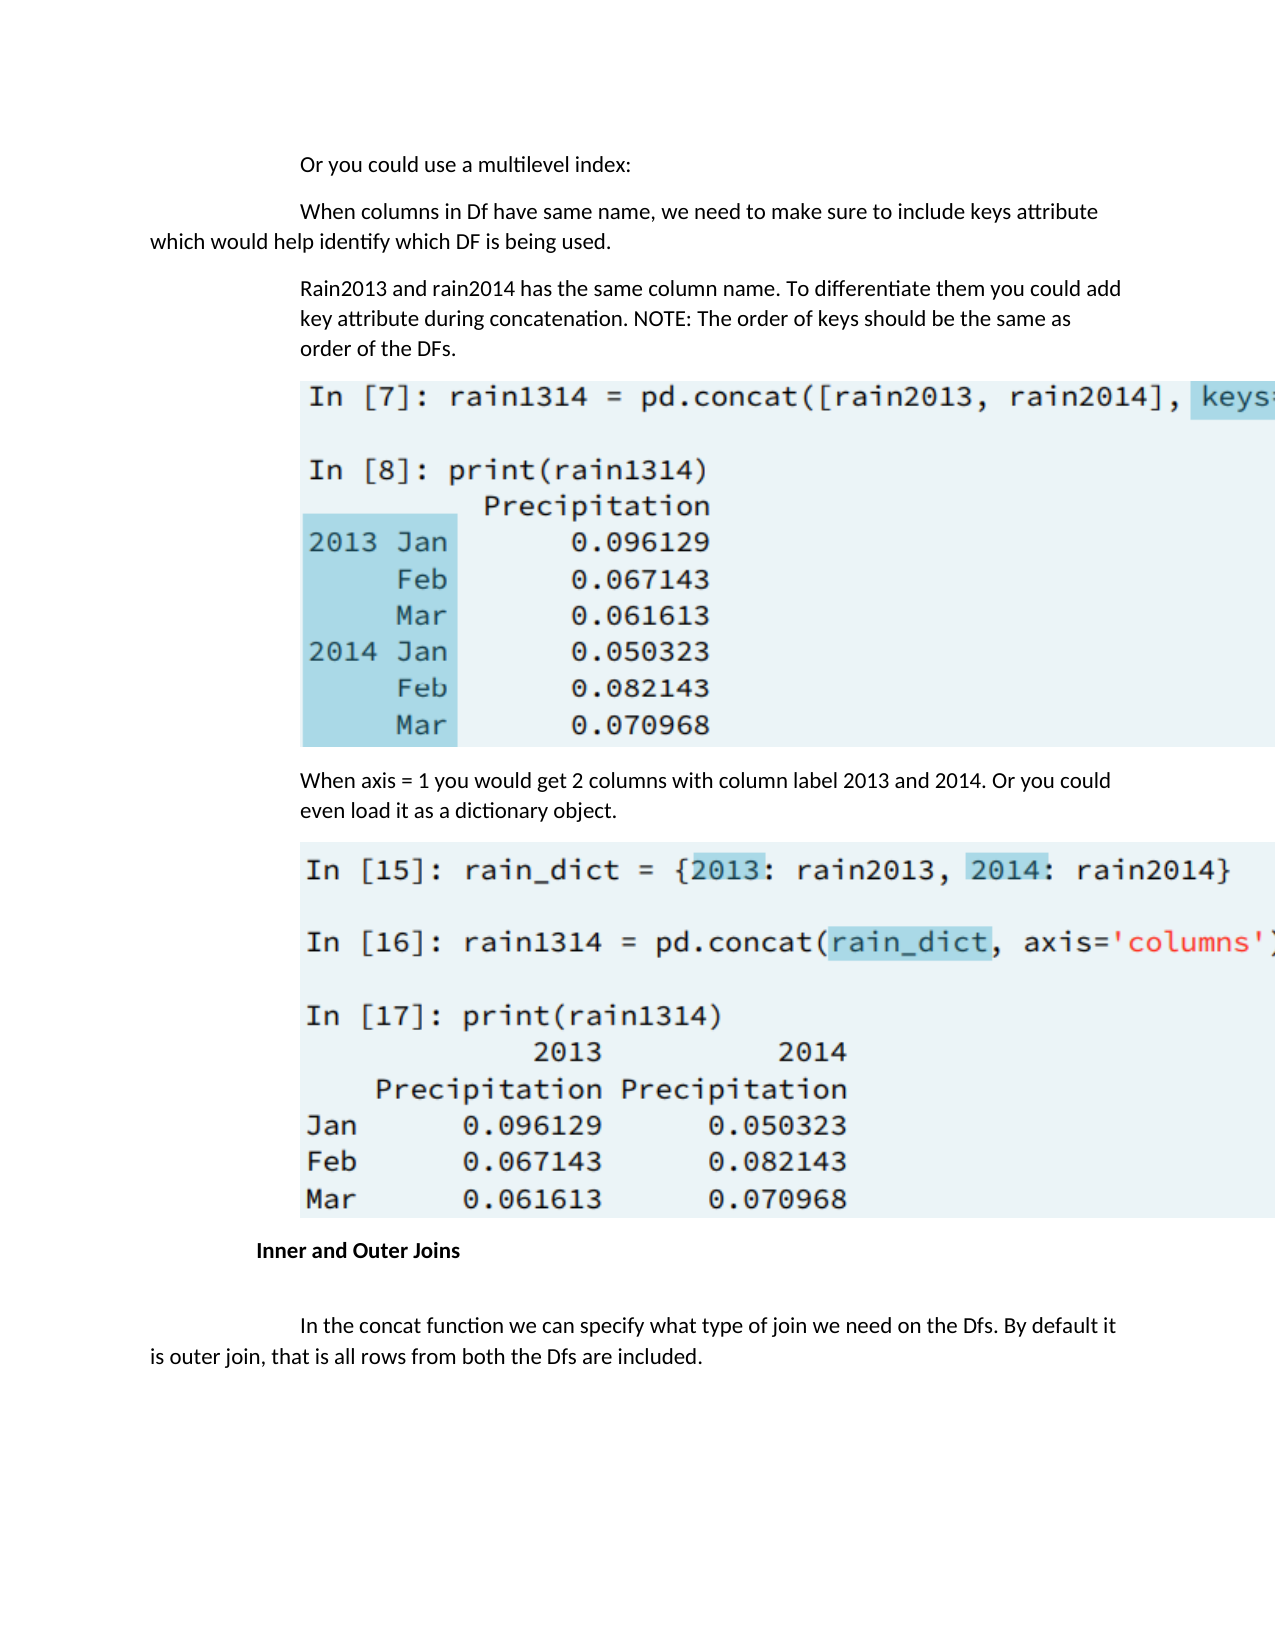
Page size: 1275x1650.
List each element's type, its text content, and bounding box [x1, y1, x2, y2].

text Inner and Outer Joins [225, 1237, 1125, 1265]
picture [300, 381, 1275, 747]
text Rain2013 and rain2014 has the same column name. To differentiate them you could add key attribute during concatenation. NOTE: The order of keys should be the same as order of the DFs. [300, 274, 1125, 362]
text Or you could use a multilevel index: [150, 150, 1125, 178]
picture [300, 842, 1275, 1218]
text When columns in Df have same name, we need to make sure to include keys attribute which would help identify which DF is being used. [150, 197, 1125, 255]
text In the concat function we can specify what type of join we need on the Dfs. By default it is outer join, that is all rows from both the Dfs are included. [150, 1312, 1125, 1370]
text When axis = 1 you would get 2 columns with column label 2013 and 2014. Or you could even load it as a dictionary object. [300, 766, 1125, 824]
